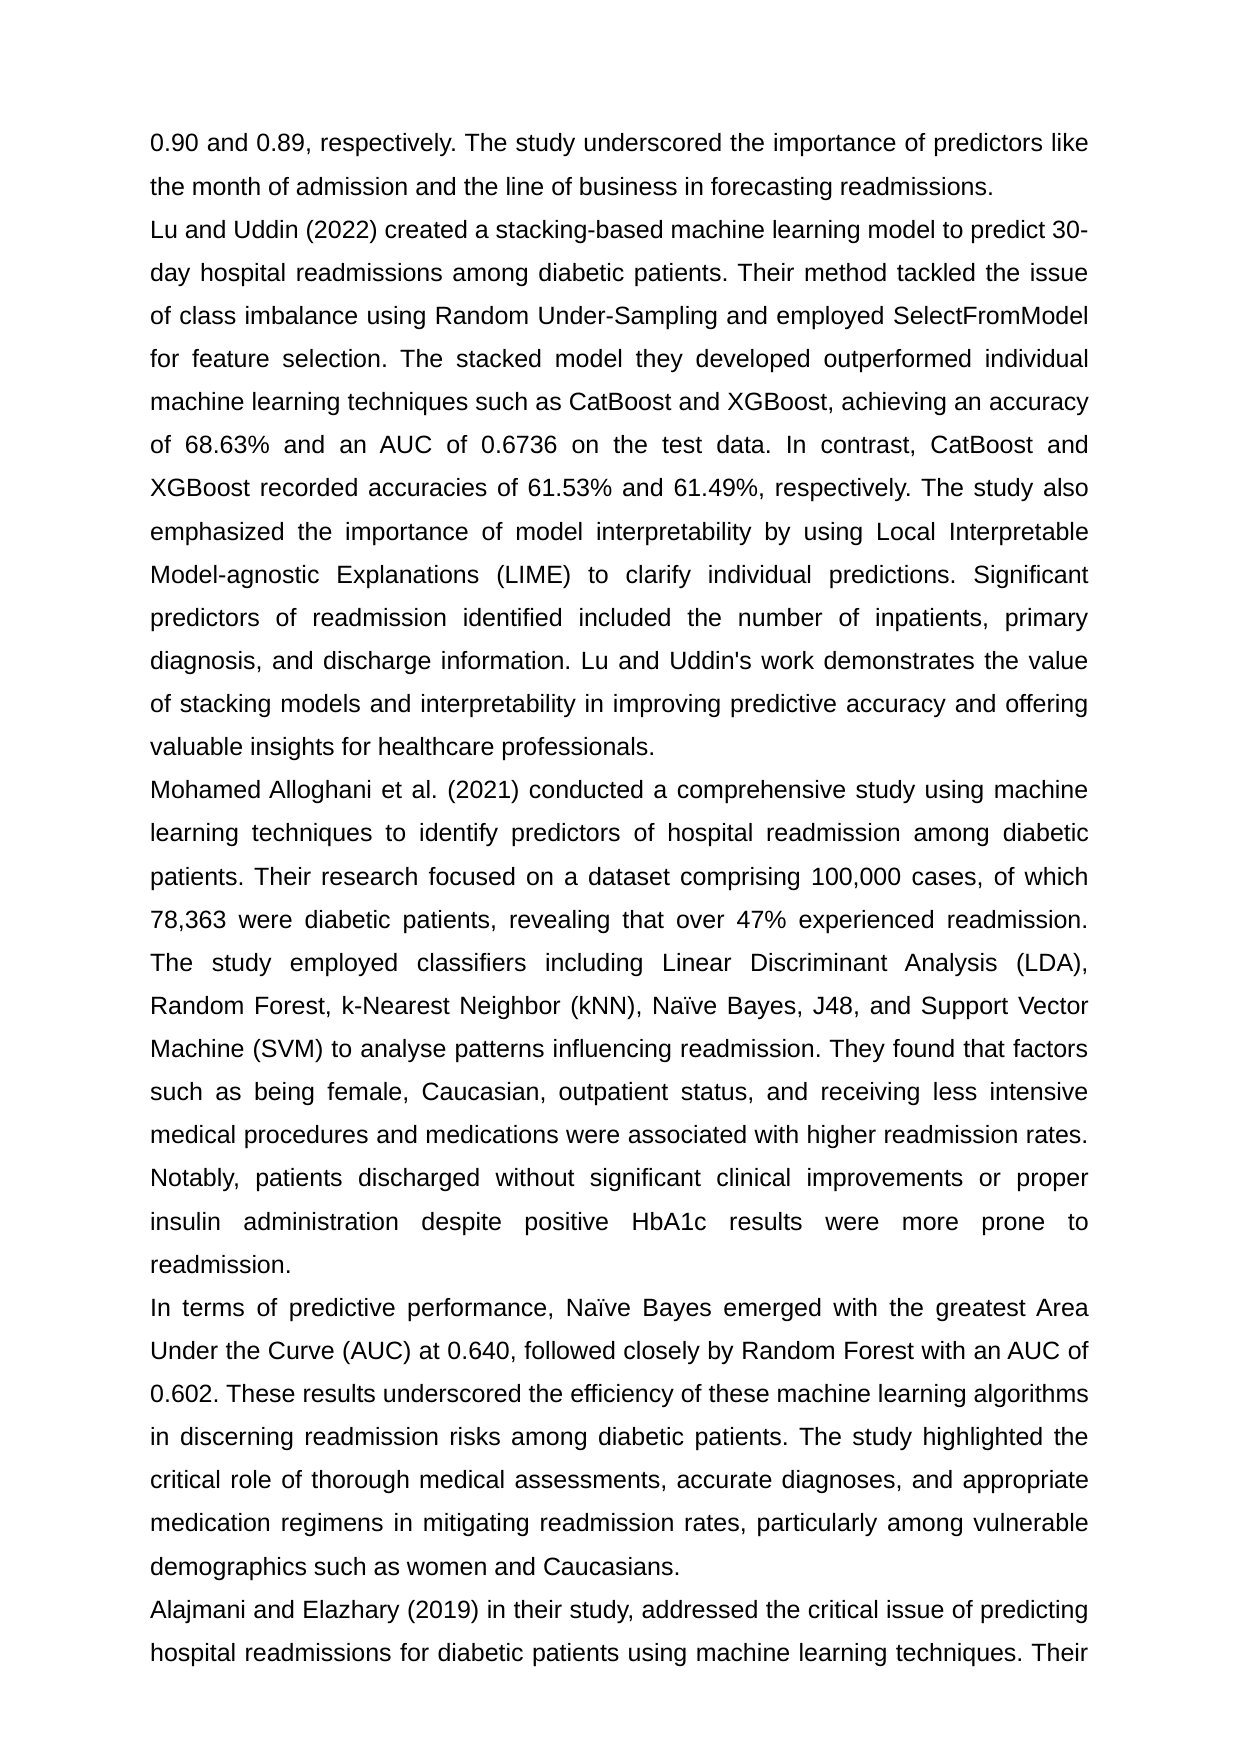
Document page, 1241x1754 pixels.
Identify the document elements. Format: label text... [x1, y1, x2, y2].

text In terms of predictive performance, Naïve Bayes emerged with the greatest Area Under the Curve (AUC) at 0.640, followed closely by Random Forest with an AUC of 0.602. These results underscored the efficiency of these machine learning algorithms in discerning readmission risks among diabetic patients. The study highlighted the critical role of thorough medical assessments, accurate diagnoses, and appropriate medication regimens in mitigating readmission rates, particularly among vulnerable demographics such as women and Caucasians. [150, 1293, 1090, 1580]
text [150, 128, 1090, 200]
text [150, 1595, 1090, 1667]
text Lu and Uddin (2022) created a stacking-based machine learning model to predict 30-day hospital readmissions among diabetic patients. Their method tackled the issue of class imbalance using Random Under-Sampling and employed SelectFromModel for feature selection. The stacked model they developed outperformed individual machine learning techniques such as CatBoost and XGBoost, achieving an accuracy of 68.63% and an AUC of 0.6736 on the test data. In contrast, CatBoost and XGBoost recorded accuracies of 61.53% and 61.49%, respectively. The study also emphasized the importance of model interpretability by using Local Interpretable Model-agnostic Explanations (LIME) to clarify individual predictions. Significant predictors of readmission identified included the number of inpatients, primary diagnosis, and discharge information. Lu and Uddin's work demonstrates the value of stacking models and interpretability in improving predictive accuracy and offering valuable insights for healthcare professionals. [150, 215, 1090, 761]
text Mohamed Alloghani et al. (2021) conducted a comprehensive study using machine learning techniques to identify predictors of hospital readmission among diabetic patients. Their research focused on a dataset comprising 100,000 cases, of which 78,363 were diabetic patients, revealing that over 47% experienced readmission. The study employed classifiers including Linear Discriminant Analysis (LDA), Random Forest, k-Nearest Neighbor (kNN), Naïve Bayes, J48, and Support Vector Machine (SVM) to analyse patterns influencing readmission. They found that factors such as being female, Caucasian, outpatient status, and receiving less intensive medical procedures and medications were associated with higher readmission rates. Notably, patients discharged without significant clinical improvements or proper insulin administration despite positive HbA1c results were more prone to readmission. [150, 775, 1090, 1278]
